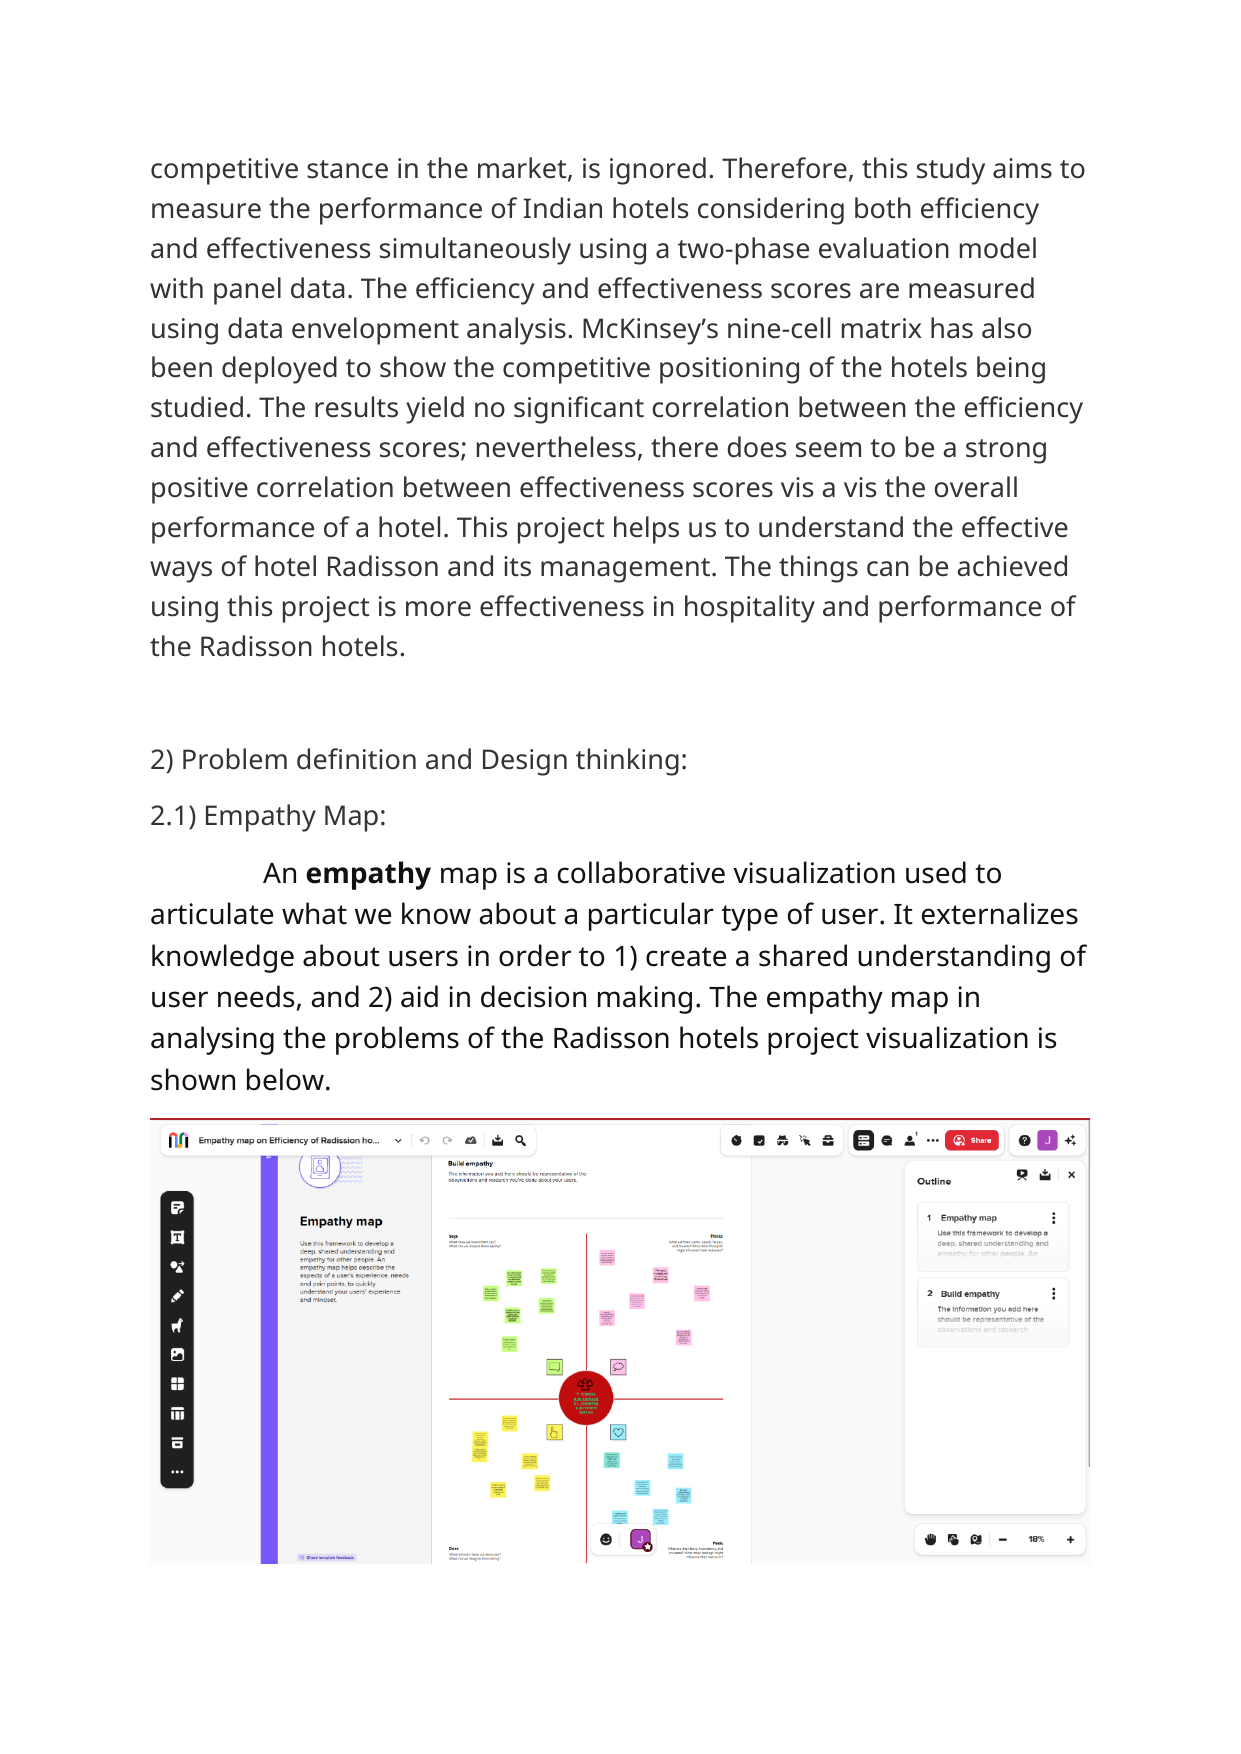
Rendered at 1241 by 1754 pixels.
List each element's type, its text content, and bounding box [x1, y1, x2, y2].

text An empathy map is a collaborative visualization used to articulate what we know about a particular type of user. It externalizes knowledge about users in order to 1) create a shared understanding of user needs, and 2) aid in decision making. The empathy map in analysing the problems of the Radisson hotels project visualization is shown below. [150, 853, 1090, 1098]
picture [150, 1118, 1091, 1564]
text 2) Problem definition and Design thinking: [150, 740, 1090, 777]
text 2.1) Empathy Map: [150, 797, 1090, 834]
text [150, 150, 1090, 664]
